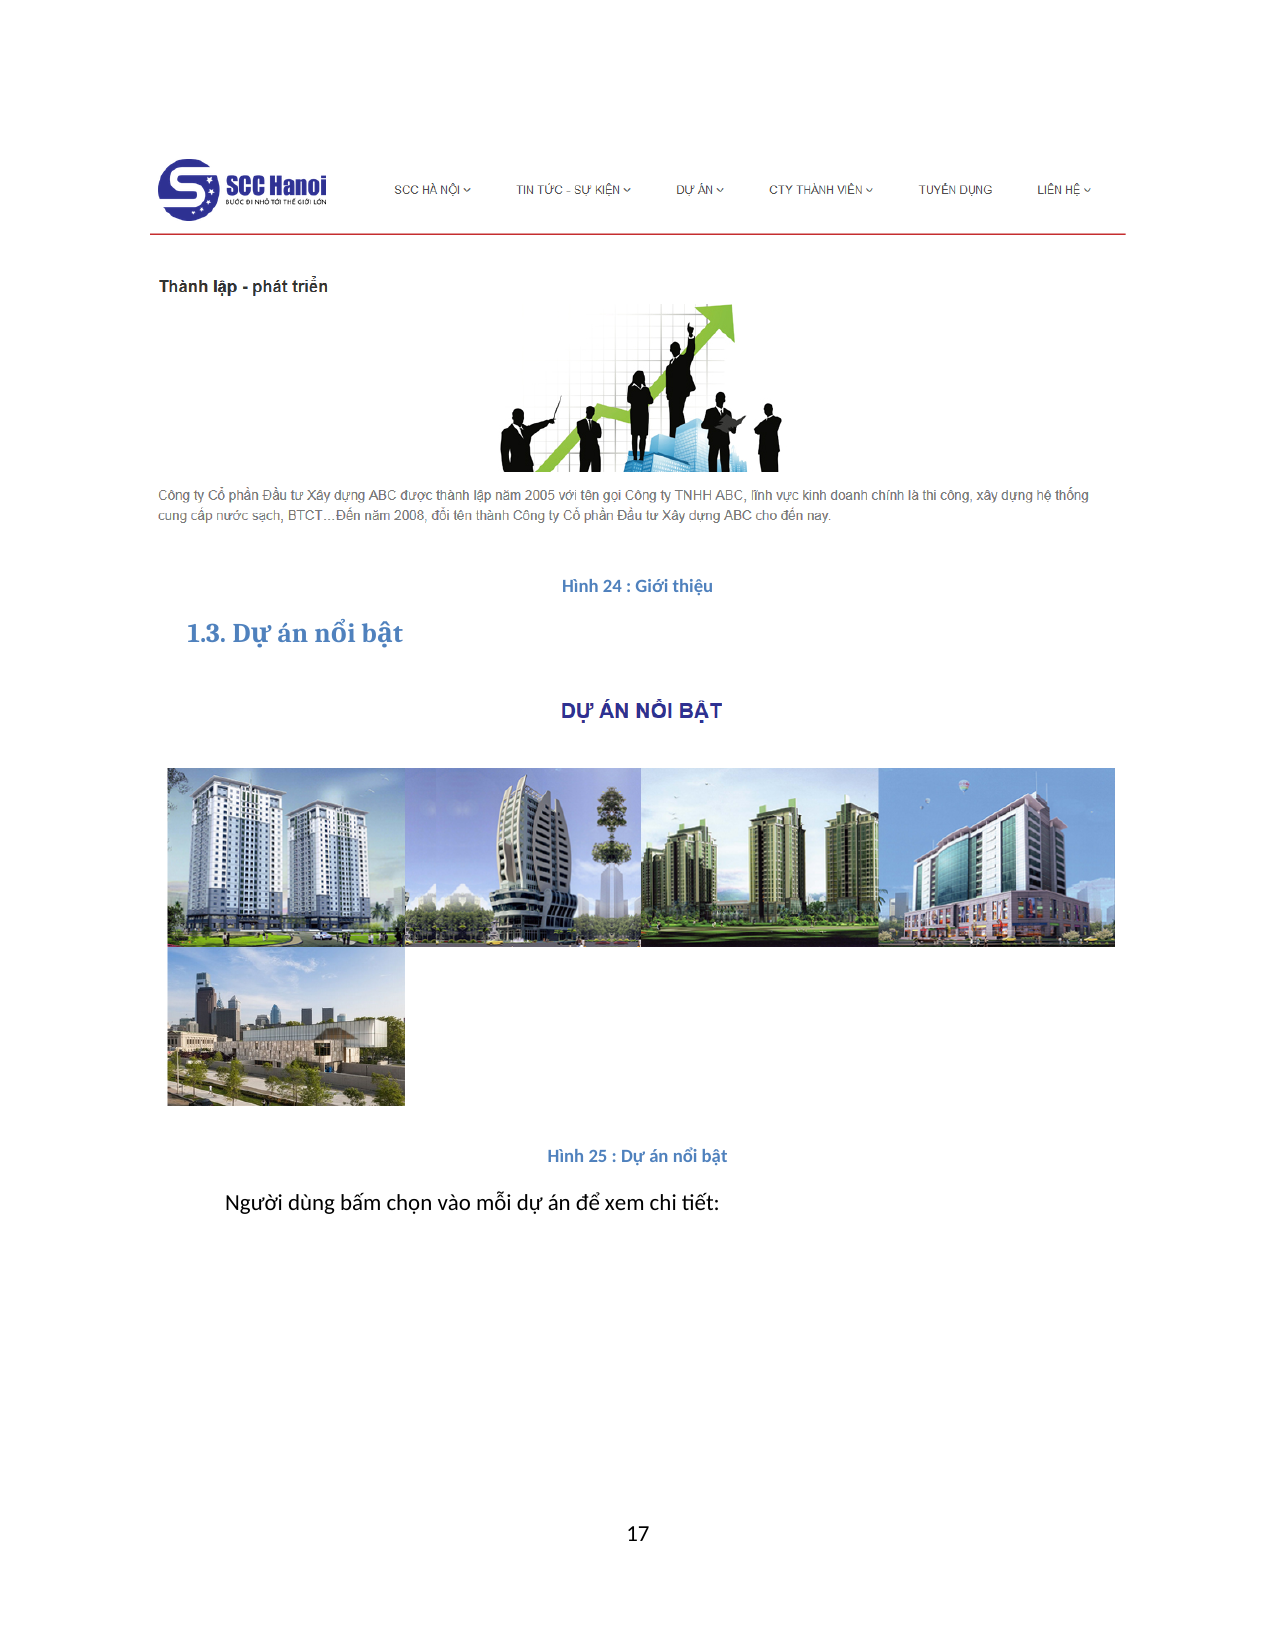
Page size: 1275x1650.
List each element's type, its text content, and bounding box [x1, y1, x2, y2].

text Người dùng bấm chọn vào mỗi dự án để xem chi tiết: [150, 1188, 1125, 1216]
picture [150, 654, 1126, 1120]
subtitle Dự án nổi bật [187, 618, 1125, 649]
text Hình 24 : Giới thiệu [150, 574, 1125, 597]
text Hình 25 : Dự án nổi bật [150, 1145, 1125, 1168]
picture [150, 150, 1126, 550]
